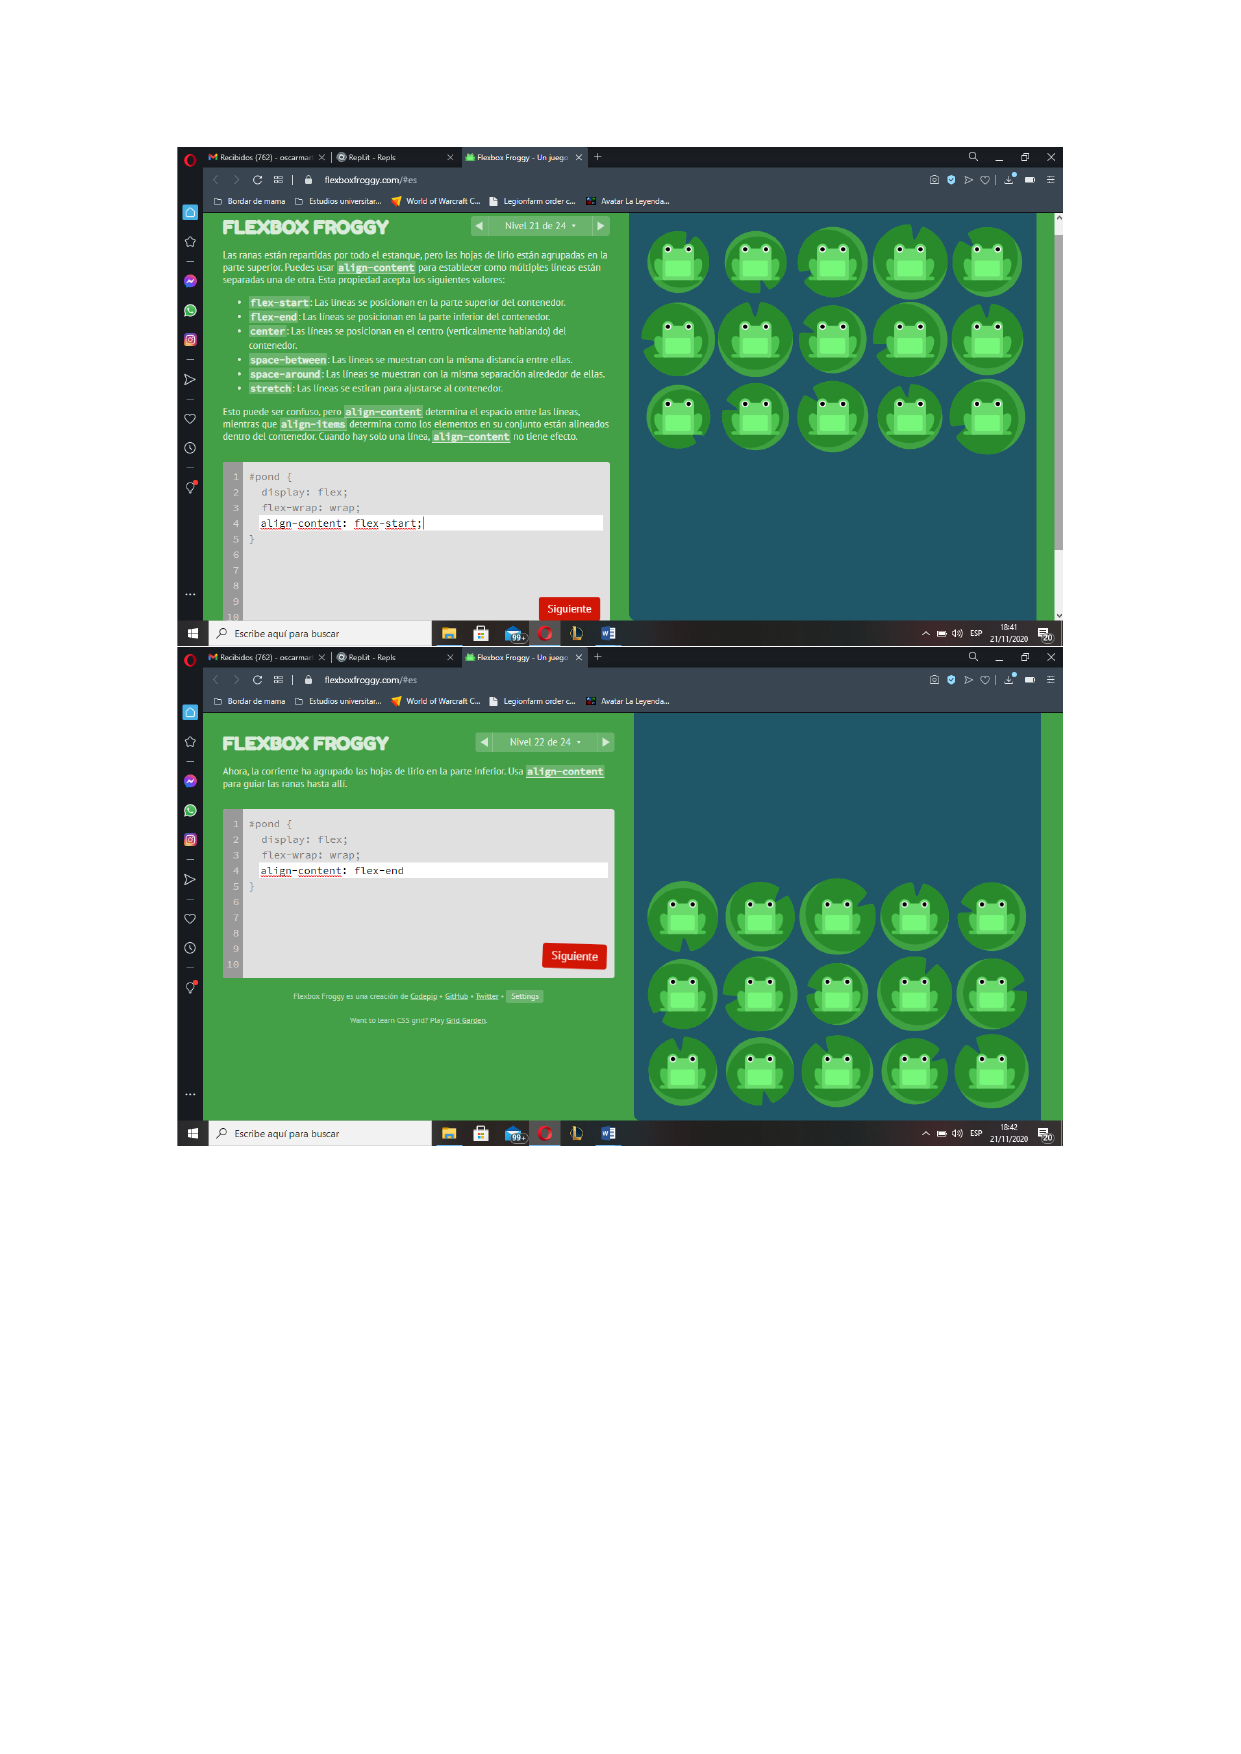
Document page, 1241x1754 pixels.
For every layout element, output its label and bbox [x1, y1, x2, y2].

picture [177, 647, 1063, 1146]
picture [177, 147, 1063, 646]
